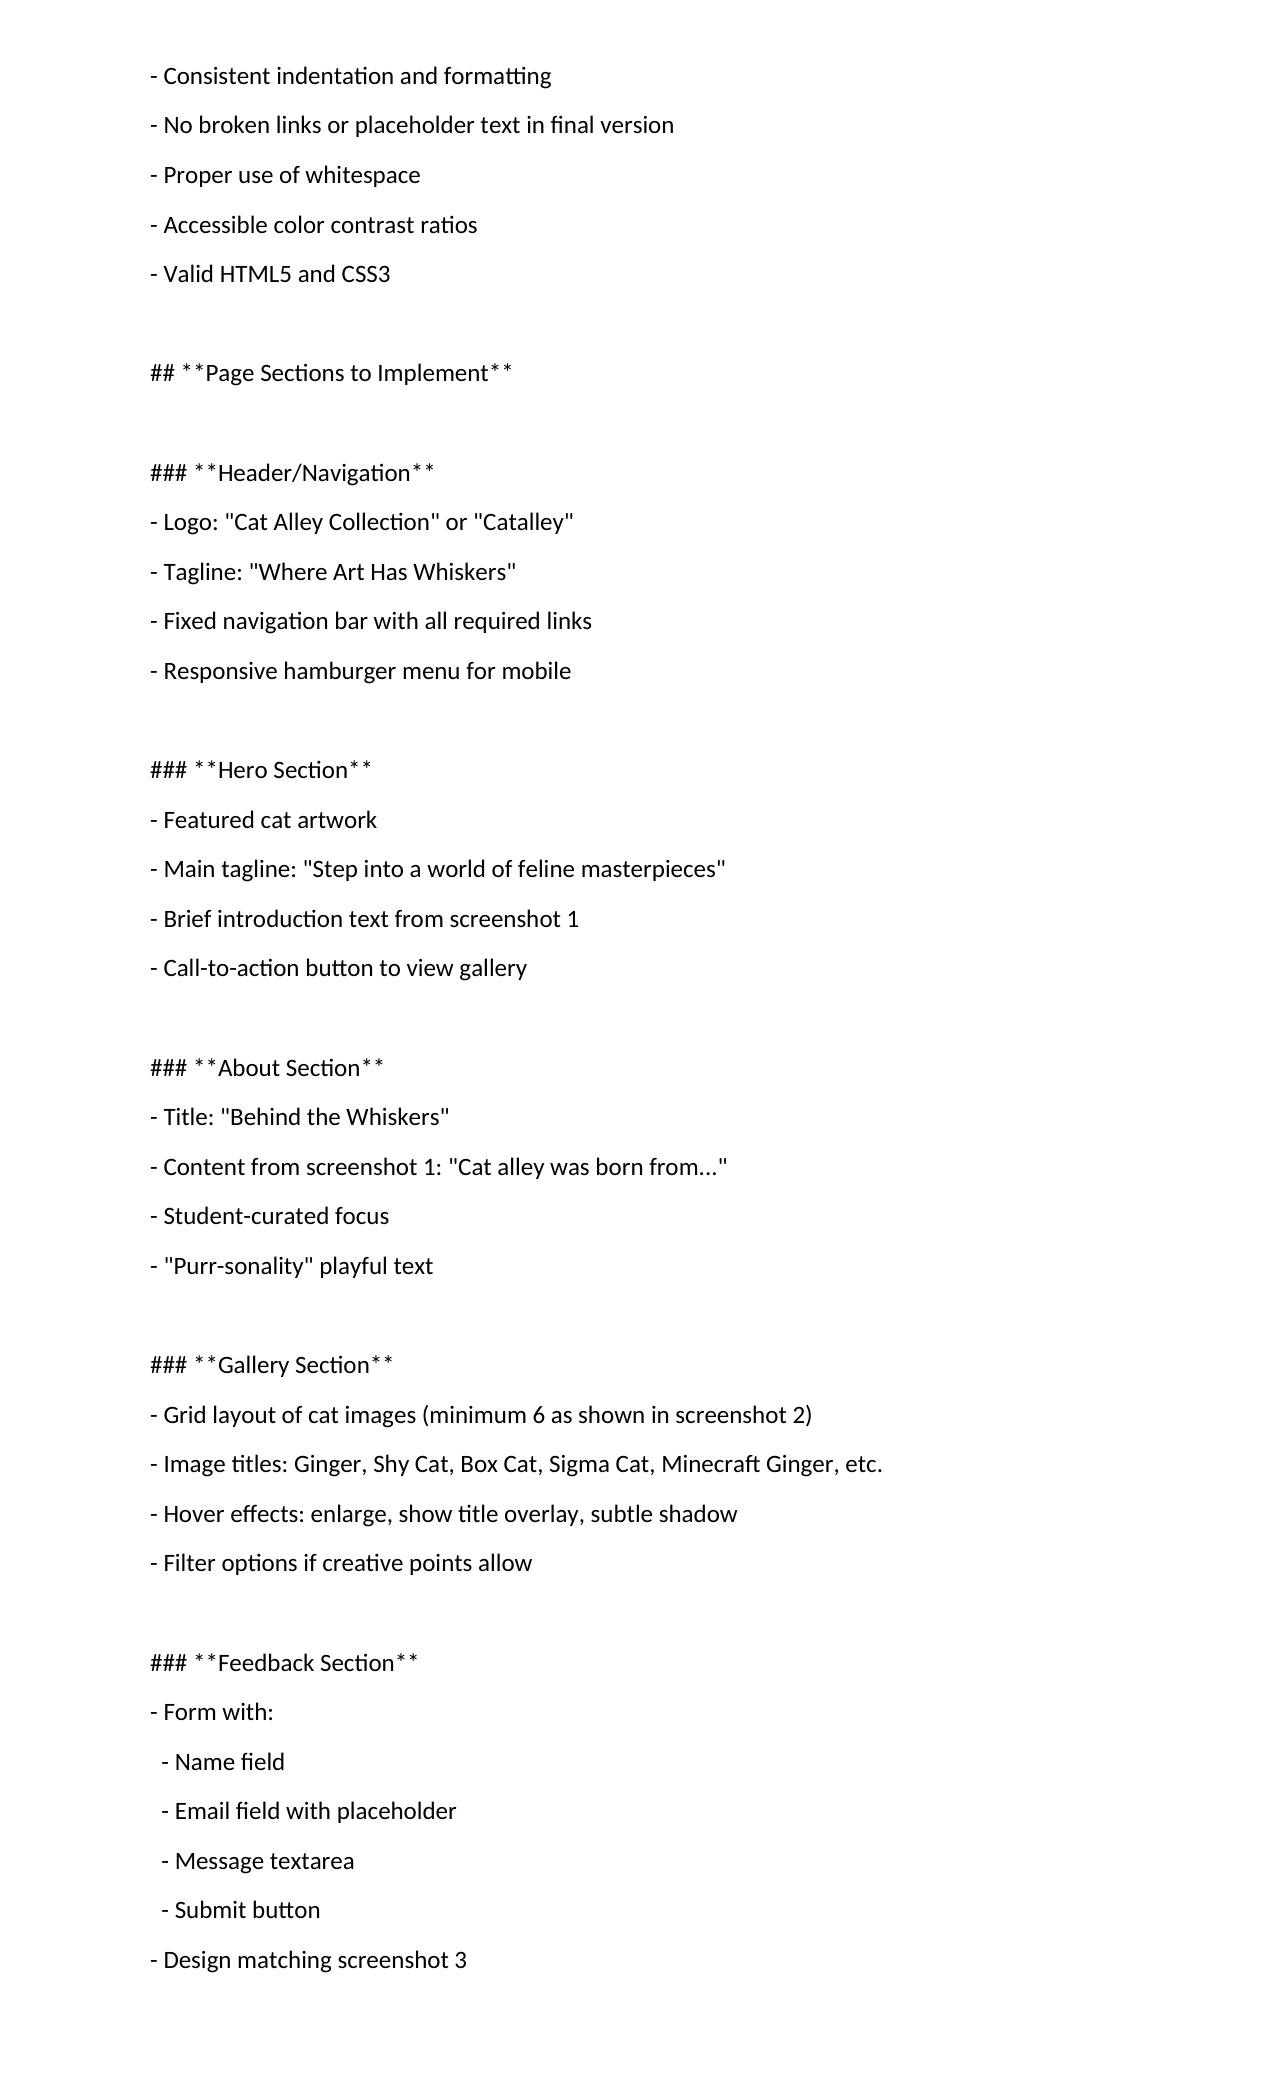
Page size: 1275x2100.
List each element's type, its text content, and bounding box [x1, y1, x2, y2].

text - Name field [150, 1746, 1125, 1776]
text ## **Page Sections to Implement** [150, 357, 1125, 388]
text - Logo: "Cat Alley Collection" or "Catalley" [150, 506, 1125, 537]
text - Call-to-action button to view gallery [150, 952, 1125, 983]
text - Fixed navigation bar with all required links [150, 605, 1125, 636]
text - Main tagline: "Step into a world of feline masterpieces" [150, 853, 1125, 884]
text - Grid layout of cat images (minimum 6 as shown in screenshot 2) [150, 1399, 1125, 1429]
text ### **Header/Navigation** [150, 457, 1125, 487]
text - Consistent indentation and formatting [150, 60, 1125, 91]
text - Title: "Behind the Whiskers" [150, 1101, 1125, 1132]
text - Valid HTML5 and CSS3 [150, 258, 1125, 289]
text - Image titles: Ginger, Shy Cat, Box Cat, Sigma Cat, Minecraft Ginger, etc. [150, 1448, 1125, 1479]
text - Design matching screenshot 3 [150, 1944, 1125, 1975]
text - "Purr-sonality" playful text [150, 1250, 1125, 1281]
text - Featured cat artwork [150, 804, 1125, 834]
text - Accessible color contrast ratios [150, 209, 1125, 239]
text ### **Gallery Section** [150, 1349, 1125, 1380]
text ### **About Section** [150, 1052, 1125, 1082]
text - Tagline: "Where Art Has Whiskers" [150, 556, 1125, 586]
text - Form with: [150, 1696, 1125, 1727]
text - Student-curated focus [150, 1200, 1125, 1231]
text - No broken links or placeholder text in final version [150, 109, 1125, 140]
text - Email field with placeholder [150, 1795, 1125, 1826]
text - Brief introduction text from screenshot 1 [150, 903, 1125, 933]
text ### **Feedback Section** [150, 1647, 1125, 1677]
text - Filter options if creative points allow [150, 1547, 1125, 1578]
text - Proper use of whitespace [150, 159, 1125, 190]
text ### **Hero Section** [150, 754, 1125, 785]
text - Hover effects: enlarge, show title overlay, subtle shadow [150, 1498, 1125, 1528]
text - Message textarea [150, 1845, 1125, 1876]
text - Content from screenshot 1: "Cat alley was born from..." [150, 1151, 1125, 1181]
text - Submit button [150, 1894, 1125, 1925]
text - Responsive hamburger menu for mobile [150, 655, 1125, 686]
